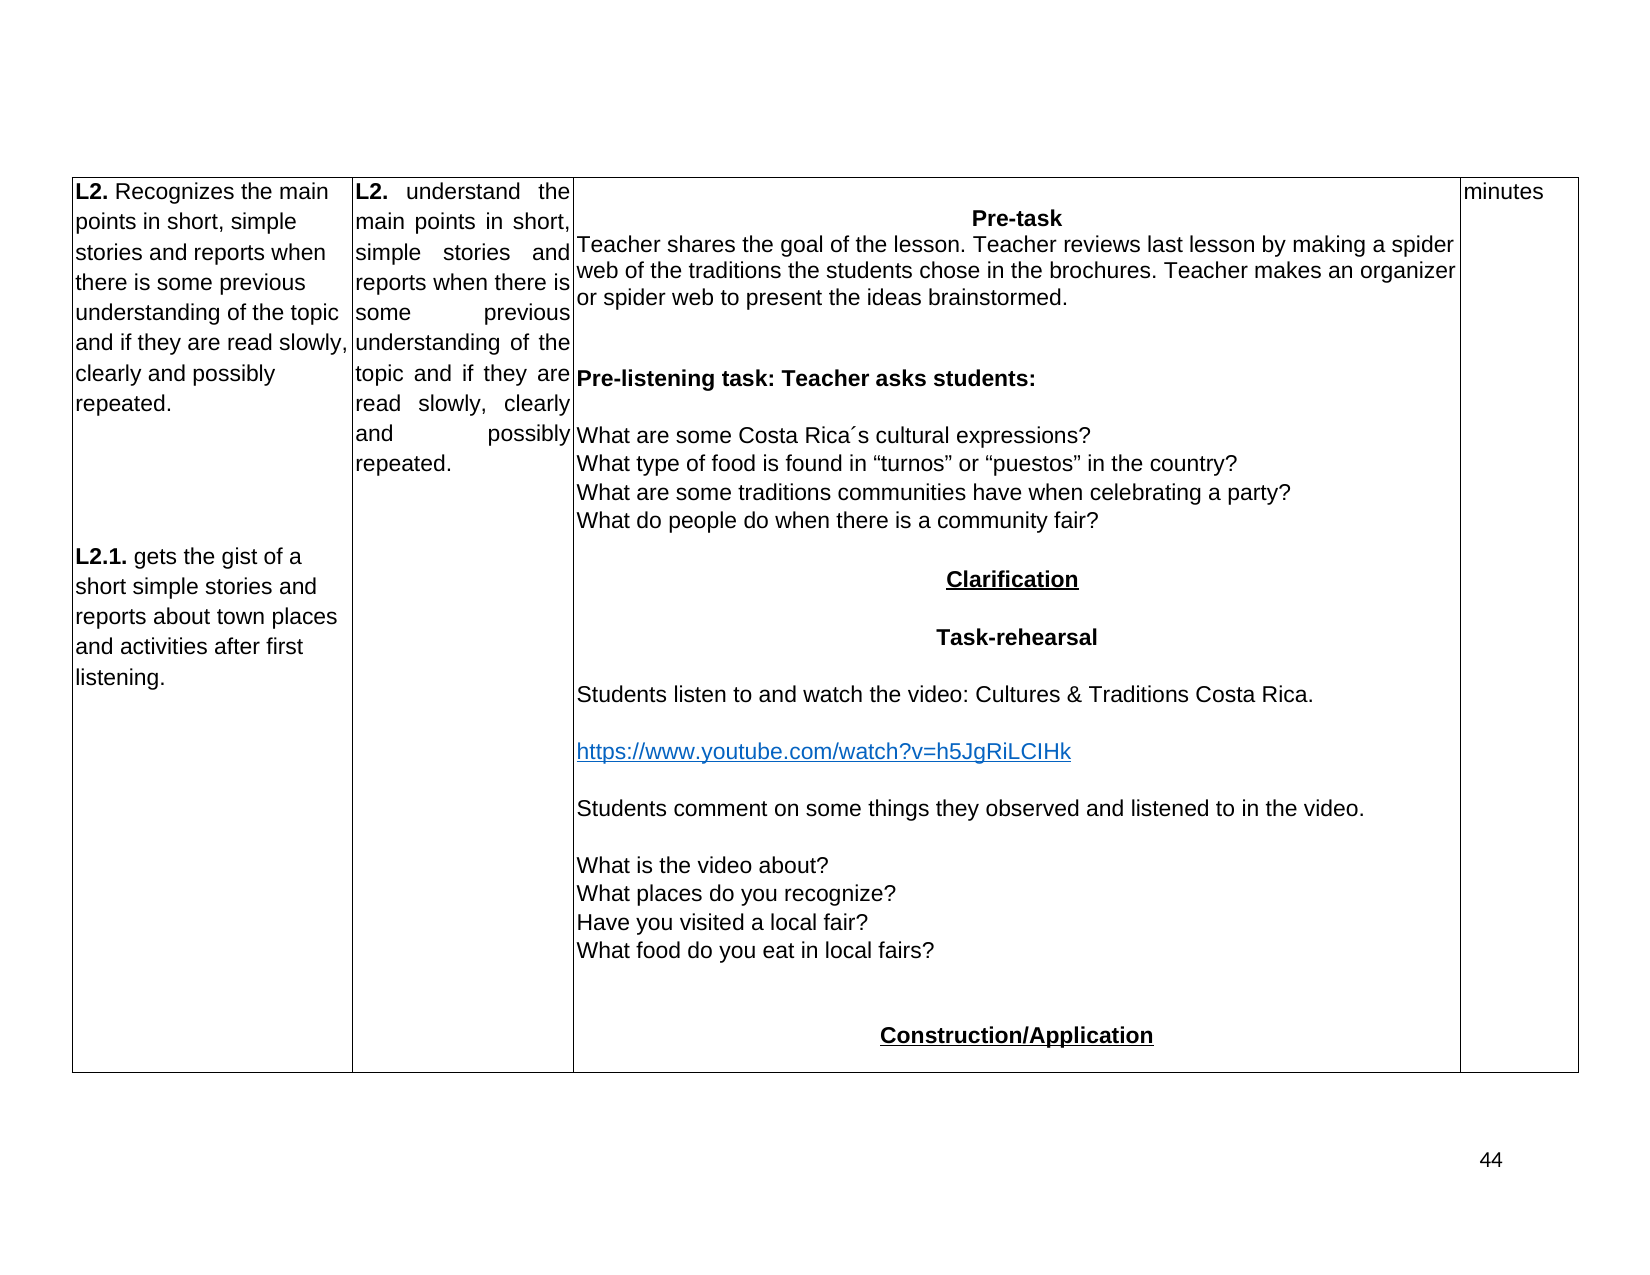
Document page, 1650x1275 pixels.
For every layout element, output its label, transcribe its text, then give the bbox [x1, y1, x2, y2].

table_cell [353, 178, 573, 1072]
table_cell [574, 178, 1460, 1072]
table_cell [73, 178, 352, 1072]
table_cell 40 minutes [1461, 178, 1578, 1072]
